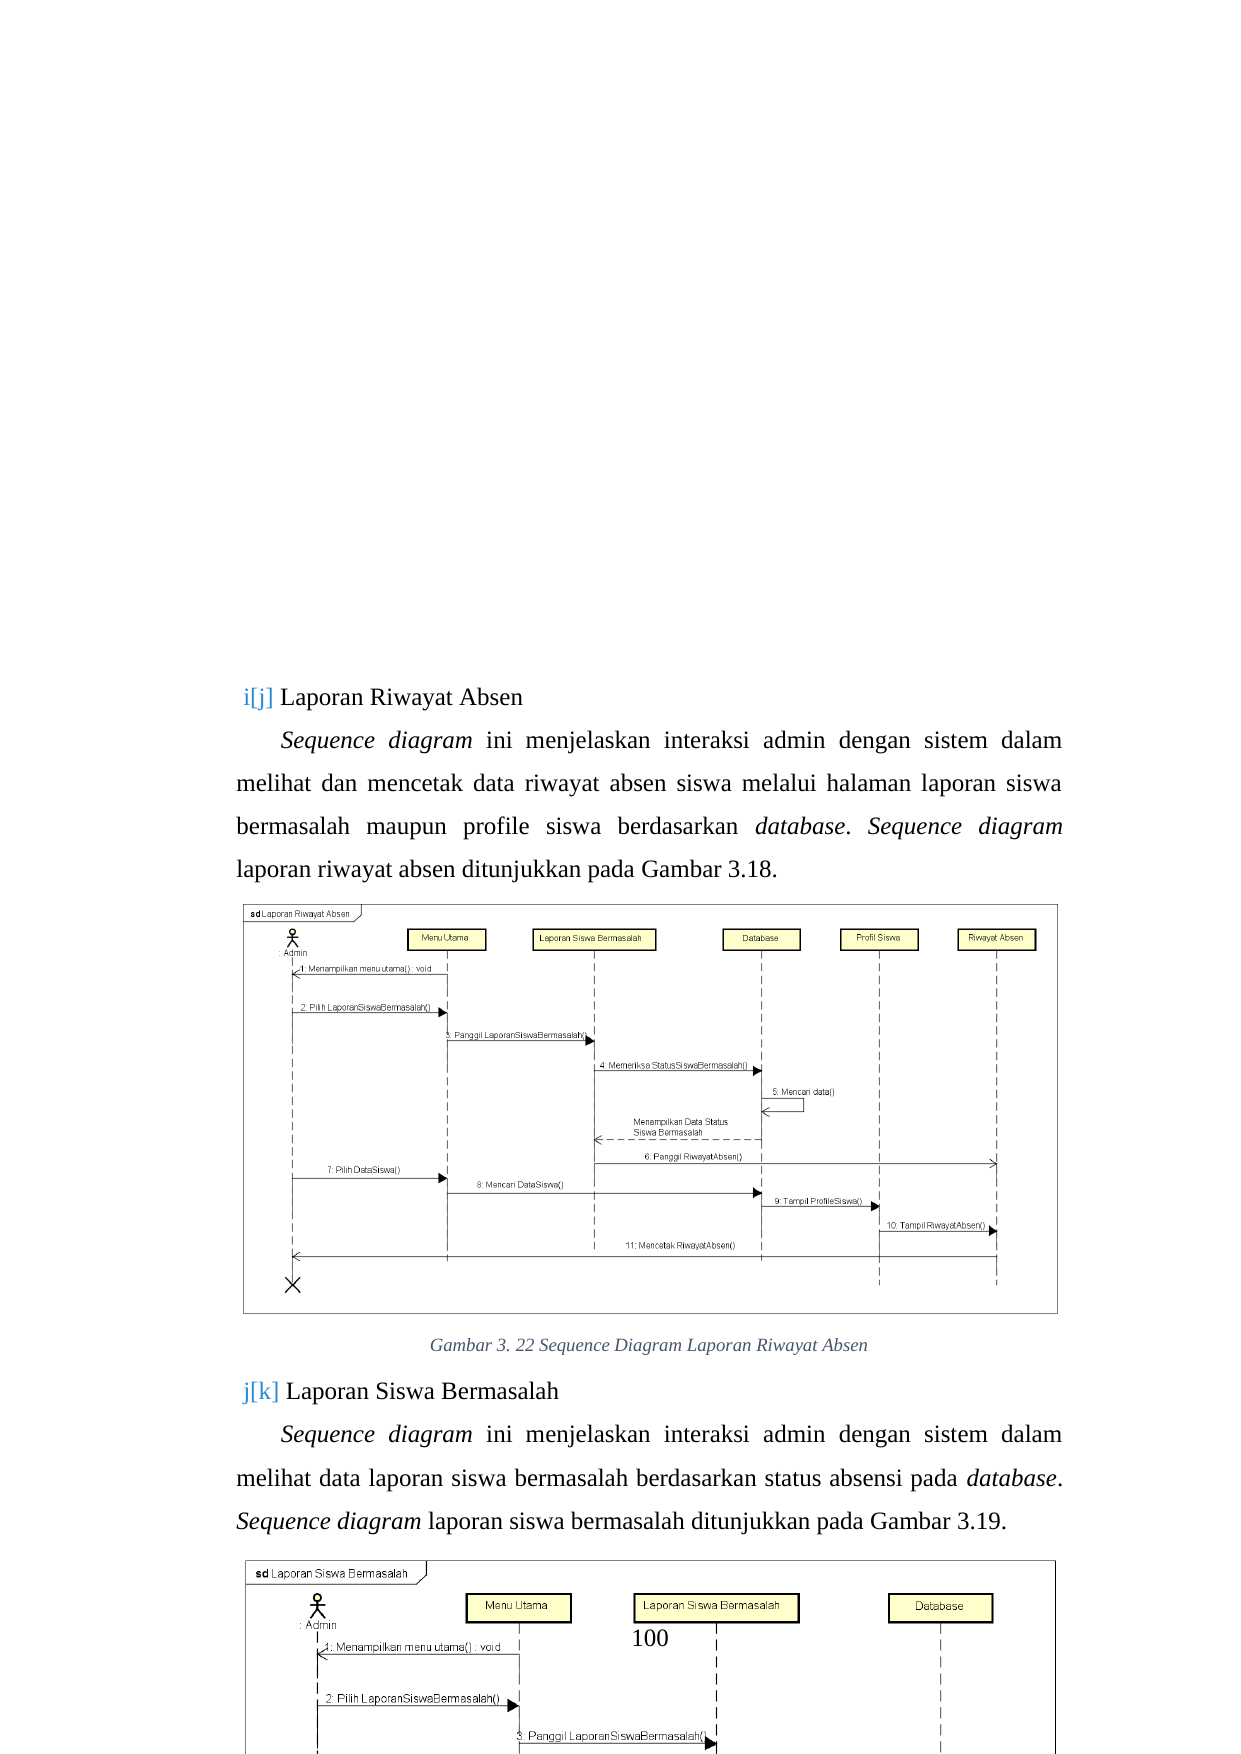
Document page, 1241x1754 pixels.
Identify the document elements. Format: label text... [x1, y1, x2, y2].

picture [236, 1551, 1063, 1754]
list Laporan Riwayat Absen [243, 682, 1063, 711]
list Laporan Siswa Bermasalah [243, 1376, 1063, 1405]
text Sequence diagram ini menjelaskan interaksi admin dengan sistem dalam melihat data laporan siswa bermasalah berdasarkan status absensi pada database. Sequence diagram laporan siswa bermasalah ditunjukkan pada Gambar 3.19. [236, 1419, 1063, 1534]
picture [236, 897, 1063, 1320]
text Sequence diagram ini menjelaskan interaksi admin dengan sistem dalam melihat dan mencetak data riwayat absen siswa melalui halaman laporan siswa bermasalah maupun profile siswa berdasarkan database. Sequence diagram laporan riwayat absen ditunjukkan pada Gambar 3.18. [236, 725, 1063, 883]
